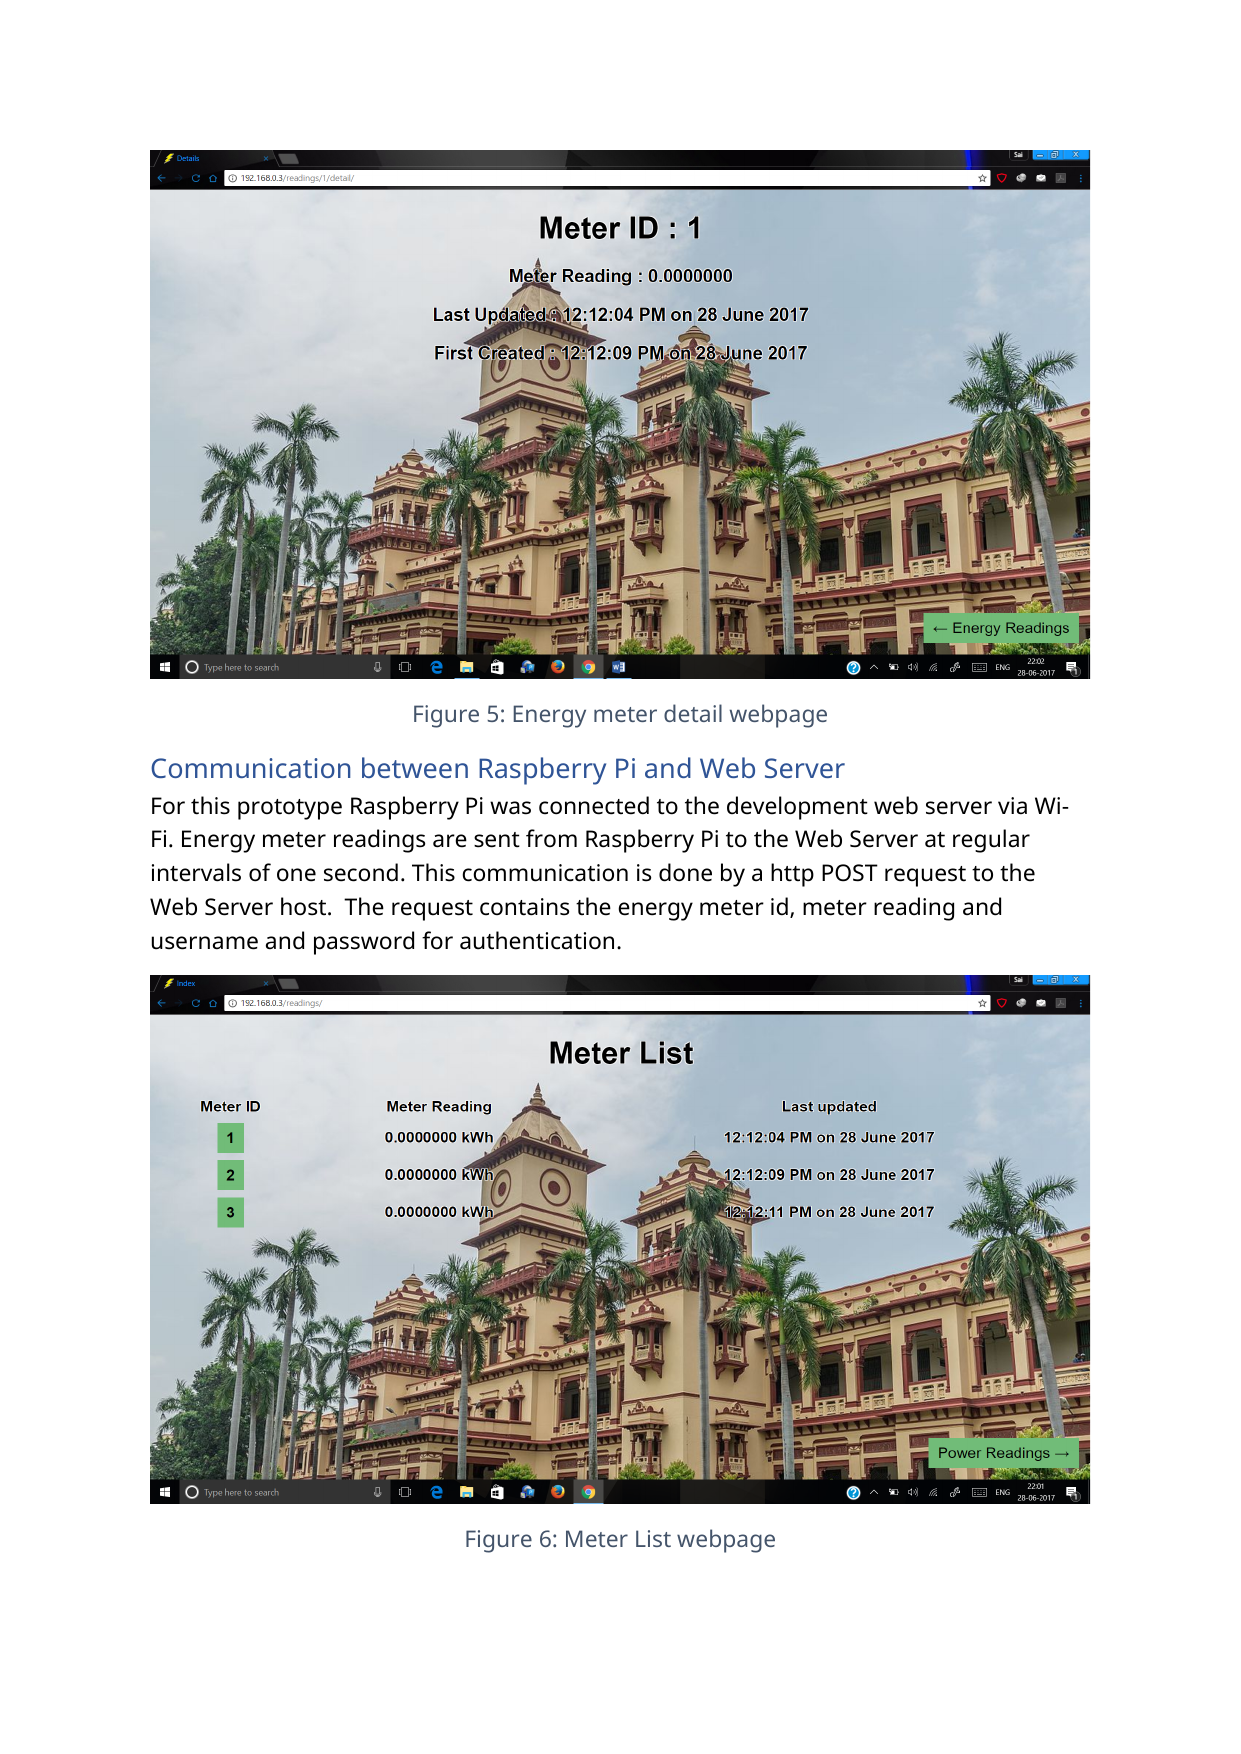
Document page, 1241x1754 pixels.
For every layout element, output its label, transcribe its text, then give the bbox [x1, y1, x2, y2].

text For this prototype Raspberry Pi was connected to the development web server via Wi-Fi. Energy meter readings are sent from Raspberry Pi to the Web Server at regular intervals of one second. This communication is done by a http POST request to the Web Server host. The request contains the energy meter id, meter reading and username and password for authentication. [150, 789, 1090, 956]
subtitle Communication between Raspberry Pi and Web Server [150, 750, 1090, 787]
picture [150, 150, 1091, 679]
text Figure 6: Meter List webpage [150, 1523, 1090, 1554]
picture [150, 975, 1091, 1504]
text Figure 5: Energy meter detail webpage [150, 698, 1090, 729]
